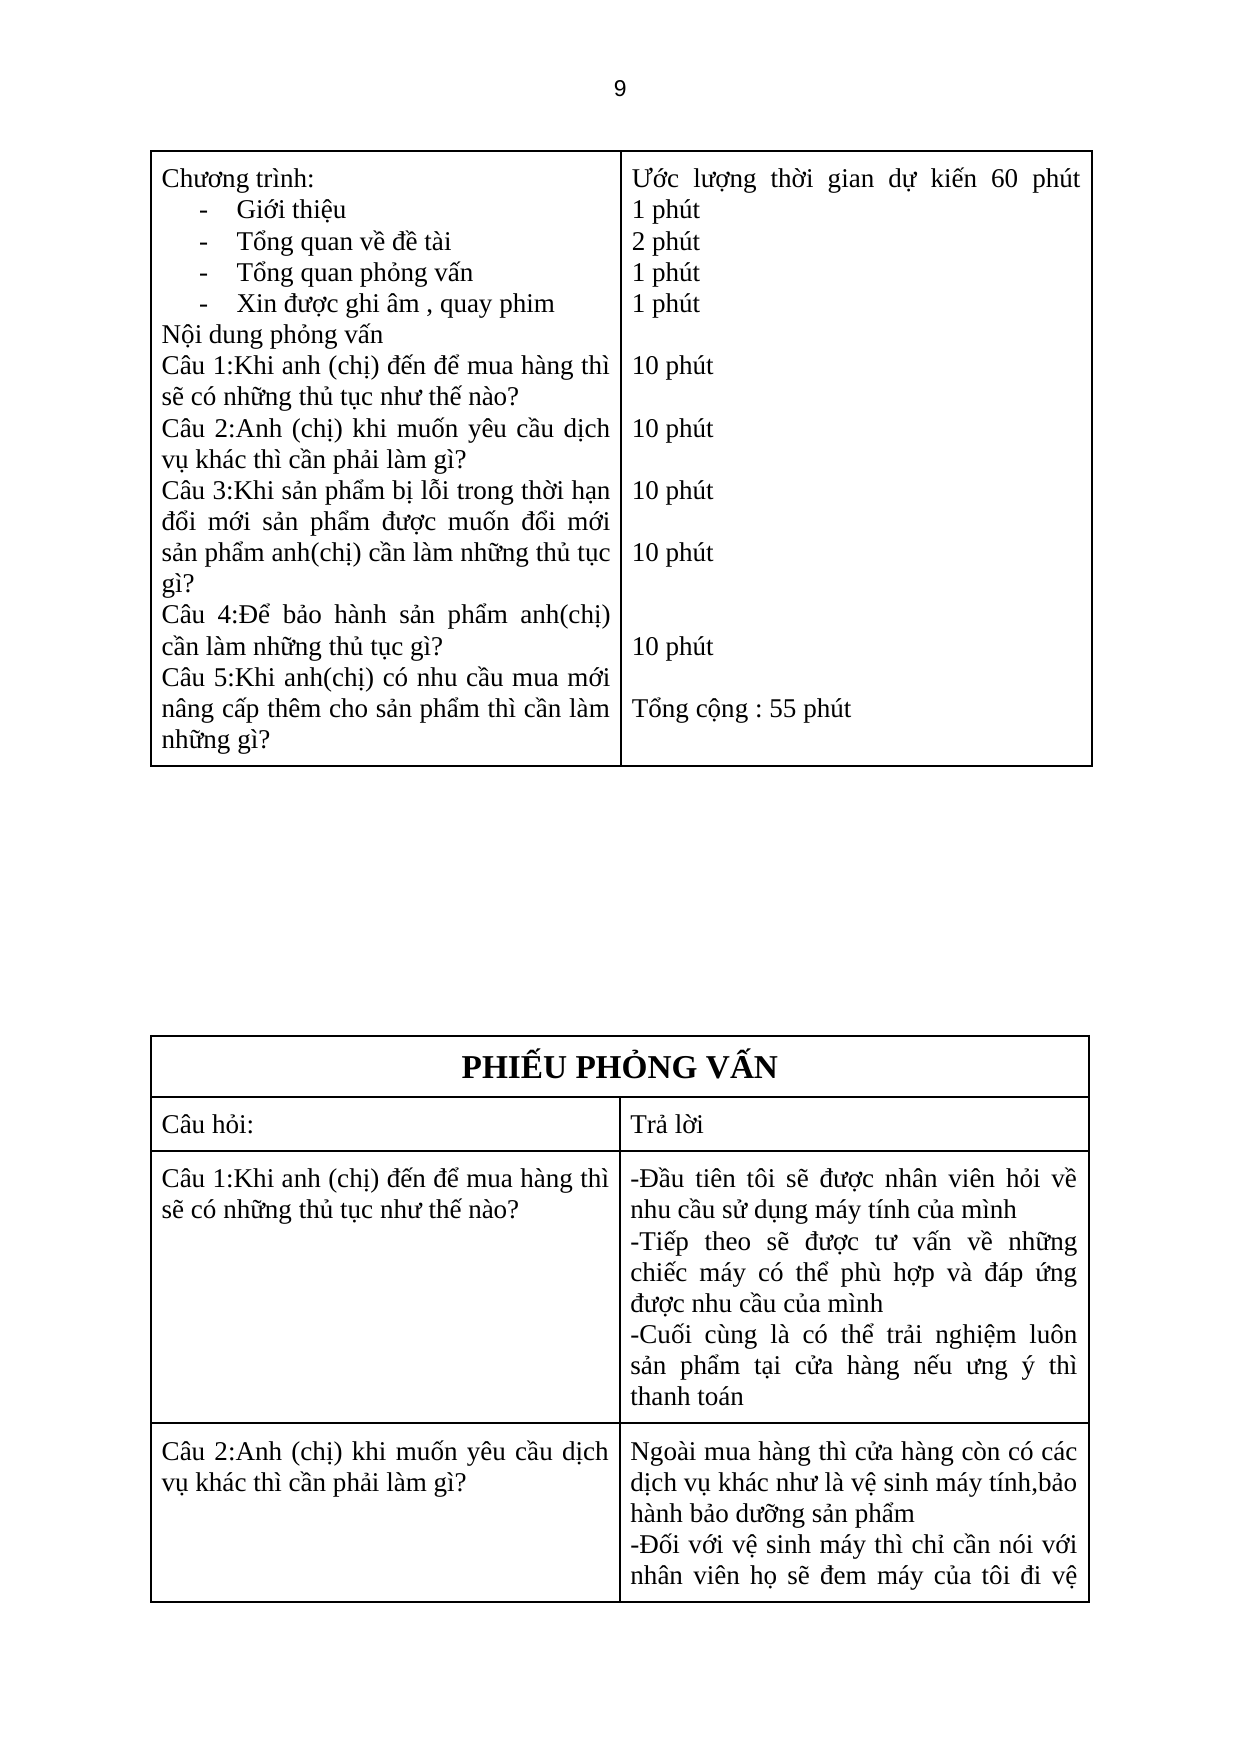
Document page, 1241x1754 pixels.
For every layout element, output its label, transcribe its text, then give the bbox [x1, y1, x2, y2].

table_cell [621, 1424, 1088, 1601]
table_cell Câu hỏi: [152, 1098, 619, 1150]
table_header PHIẾU PHỎNG VẤN [152, 1037, 1088, 1096]
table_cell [152, 1424, 619, 1601]
table_cell Câu 1:Khi anh (chị) đến để mua hàng thì sẽ có những thủ tục như thế nào? [152, 1152, 619, 1422]
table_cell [152, 152, 620, 765]
table_cell -Đầu tiên tôi sẽ được nhân viên hỏi về nhu cầu sử dụng máy tính của mình -Tiếp theo sẽ được tư vấn về những chiếc máy có thể phù hợp và đáp ứng được nhu cầu của mình -Cuối cùng là có thể trải nghiệm luôn sản phẩm tại cửa hàng nếu ưng ý thì thanh toán [621, 1152, 1088, 1422]
table_cell Trả lời [621, 1098, 1088, 1150]
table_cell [622, 152, 1091, 765]
